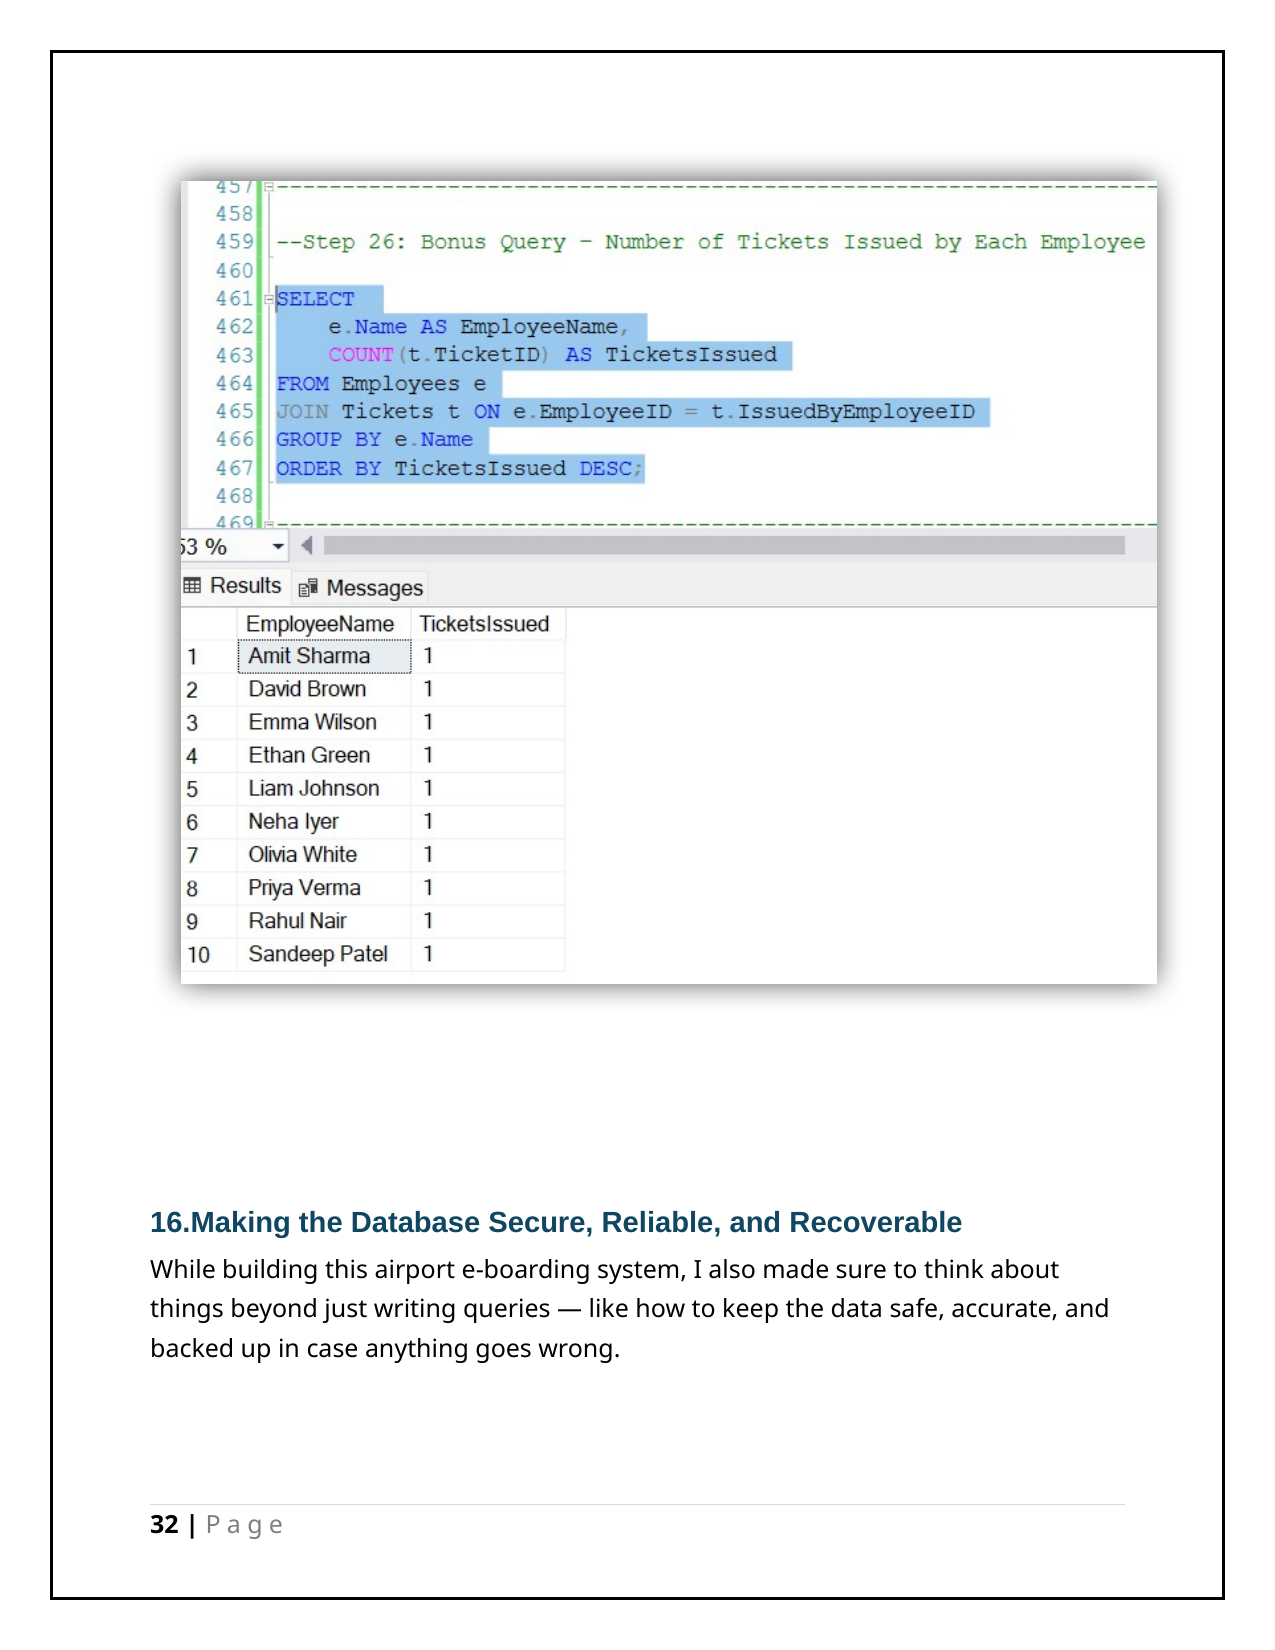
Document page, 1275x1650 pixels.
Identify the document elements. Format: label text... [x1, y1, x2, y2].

text While building this airport e-boarding system, I also made sure to think about things beyond just writing queries — like how to keep the data safe, accurate, and backed up in case anything goes wrong. [150, 1252, 1125, 1364]
subtitle 16.Making the Database Secure, Reliable, and Recoverable [150, 1205, 1125, 1238]
picture [181, 181, 1157, 984]
